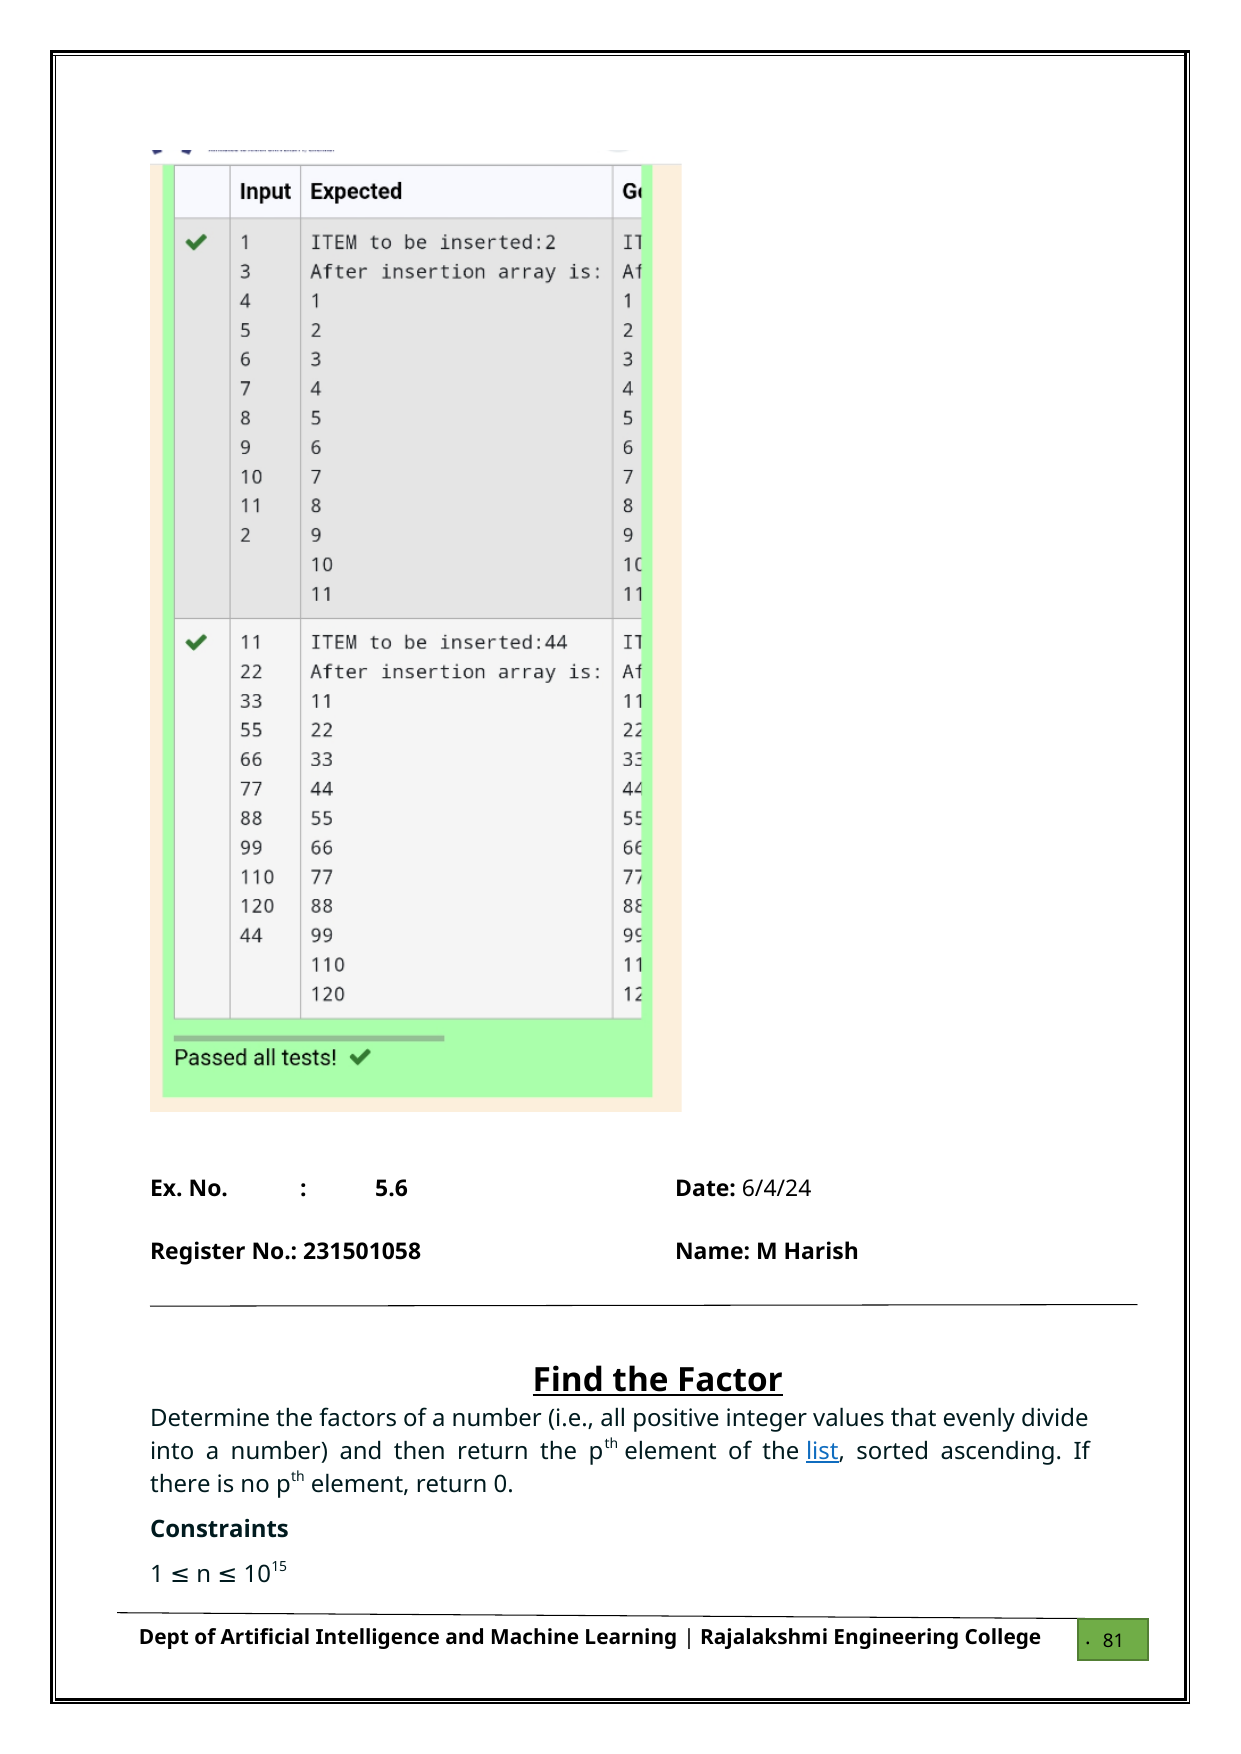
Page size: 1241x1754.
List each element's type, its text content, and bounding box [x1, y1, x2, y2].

text Register No.: 231501058 Name: M Harish [150, 1235, 1090, 1266]
text Determine the factors of a number (i.e., all positive integer values that evenly divide into a number) and then return the pth element of the list, sorted ascending. If there is no pth element, return 0. [150, 1401, 1090, 1499]
list Find the Factor [225, 1356, 1090, 1401]
text Constraints [150, 1511, 1090, 1544]
text 1 ≤ n ≤ 1015 [150, 1557, 1090, 1589]
text Ex. No. : 5.6 Date: 6/4/24 [150, 1172, 1090, 1203]
picture [150, 150, 682, 1112]
